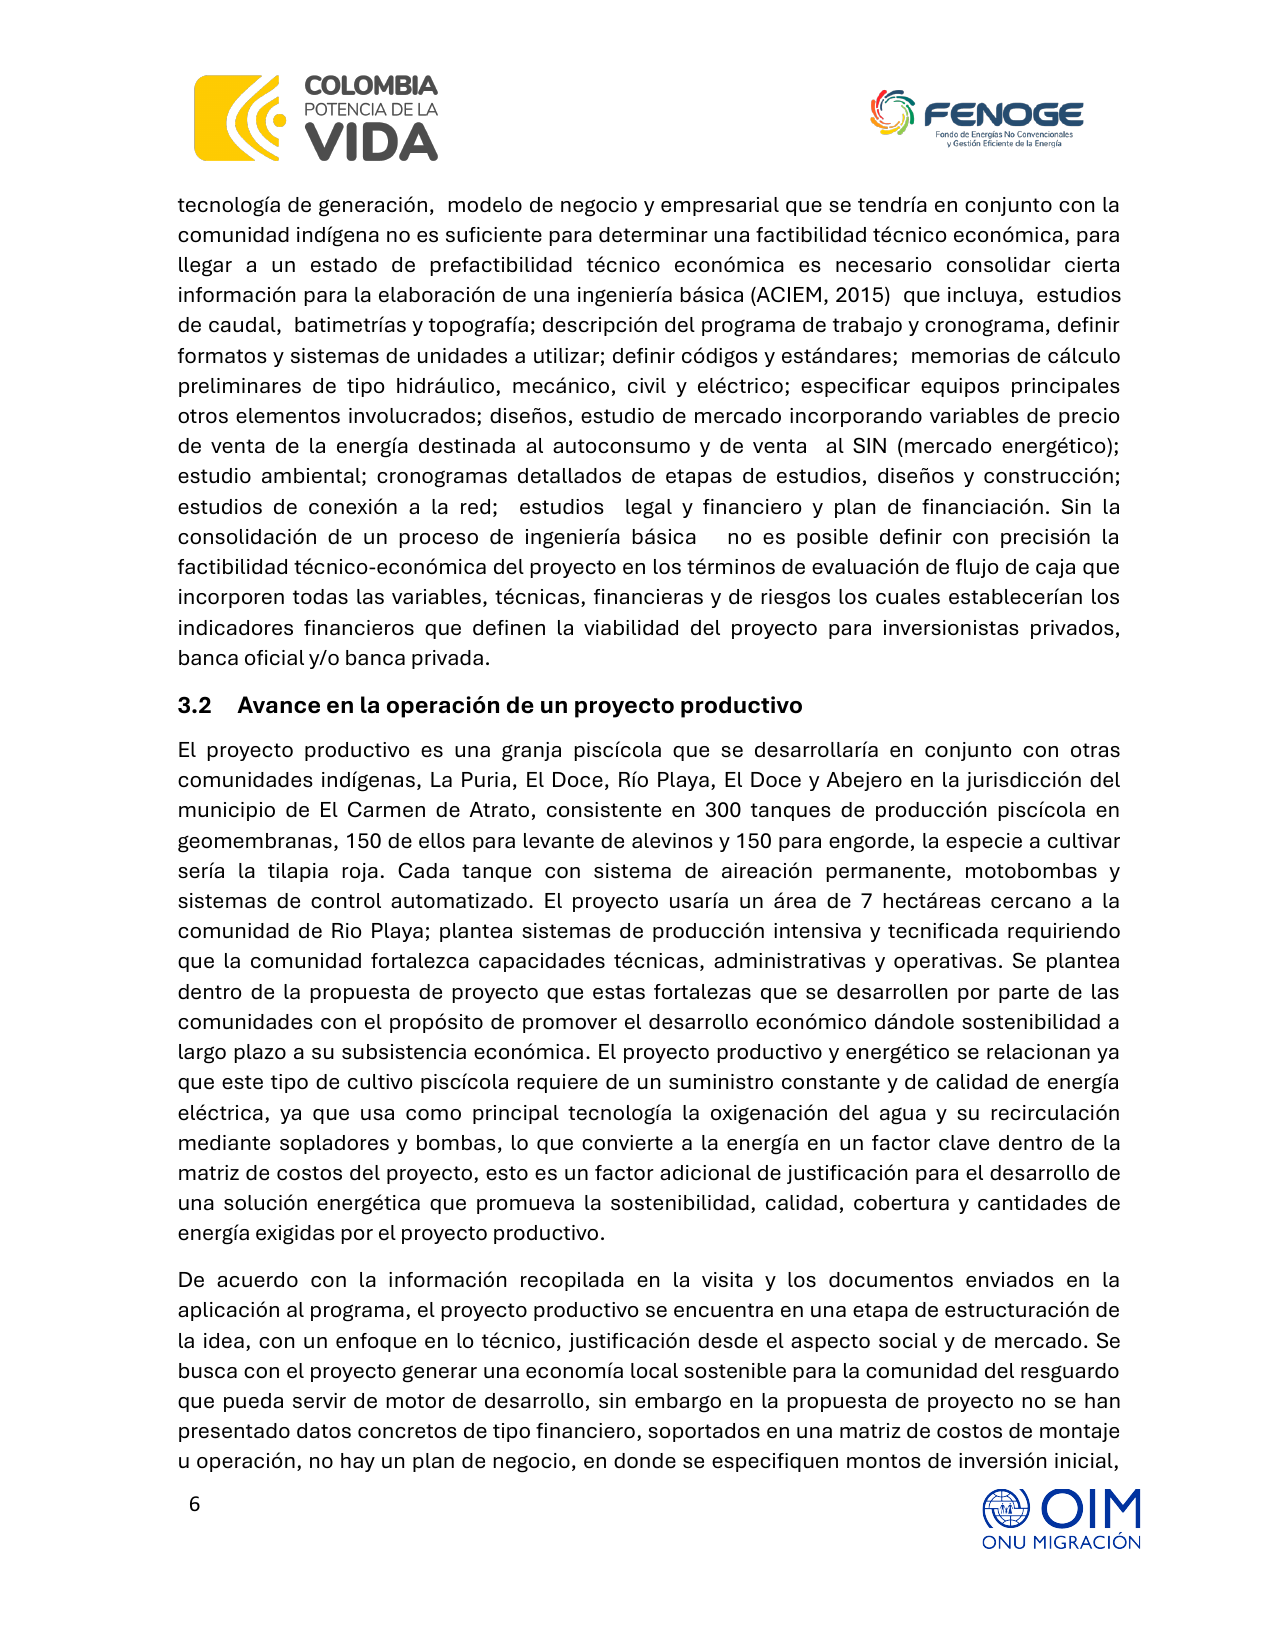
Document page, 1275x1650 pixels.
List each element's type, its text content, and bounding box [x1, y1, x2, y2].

subtitle Avance en la operación de un proyecto productivo [177, 690, 1122, 721]
picture [869, 88, 1086, 148]
text El proyecto productivo es una granja piscícola que se desarrollaría en conjunto con otras comunidades indígenas, La Puria, El Doce, Río Playa, El Doce y Abejero en la jurisdicción del municipio de El Carmen de Atrato, consistente en 300 tanques de producción piscícola en geomembranas, 150 de ellos para levante de alevinos y 150 para engorde, la especie a cultivar sería la tilapia roja. Cada tanque con sistema de aireación permanente, motobombas y sistemas de control automatizado. El proyecto usaría un área de 7 hectáreas cercano a la comunidad de Rio Playa; plantea sistemas de producción intensiva y tecnificada requiriendo que la comunidad fortalezca capacidades técnicas, administrativas y operativas. Se plantea dentro de la propuesta de proyecto que estas fortalezas que se desarrollen por parte de las comunidades con el propósito de promover el desarrollo económico dándole sostenibilidad a largo plazo a su subsistencia económica. El proyecto productivo y energético se relacionan ya que este tipo de cultivo piscícola requiere de un suministro constante y de calidad de energía eléctrica, ya que usa como principal tecnología la oxigenación del agua y su recirculación mediante sopladores y bombas, lo que convierte a la energía en un factor clave dentro de la matriz de costos del proyecto, esto es un factor adicional de justificación para el desarrollo de una solución energética que promueva la sostenibilidad, calidad, cobertura y cantidades de energía exigidas por el proyecto productivo. [177, 736, 1122, 1247]
picture [982, 1489, 1141, 1549]
picture [188, 73, 444, 163]
